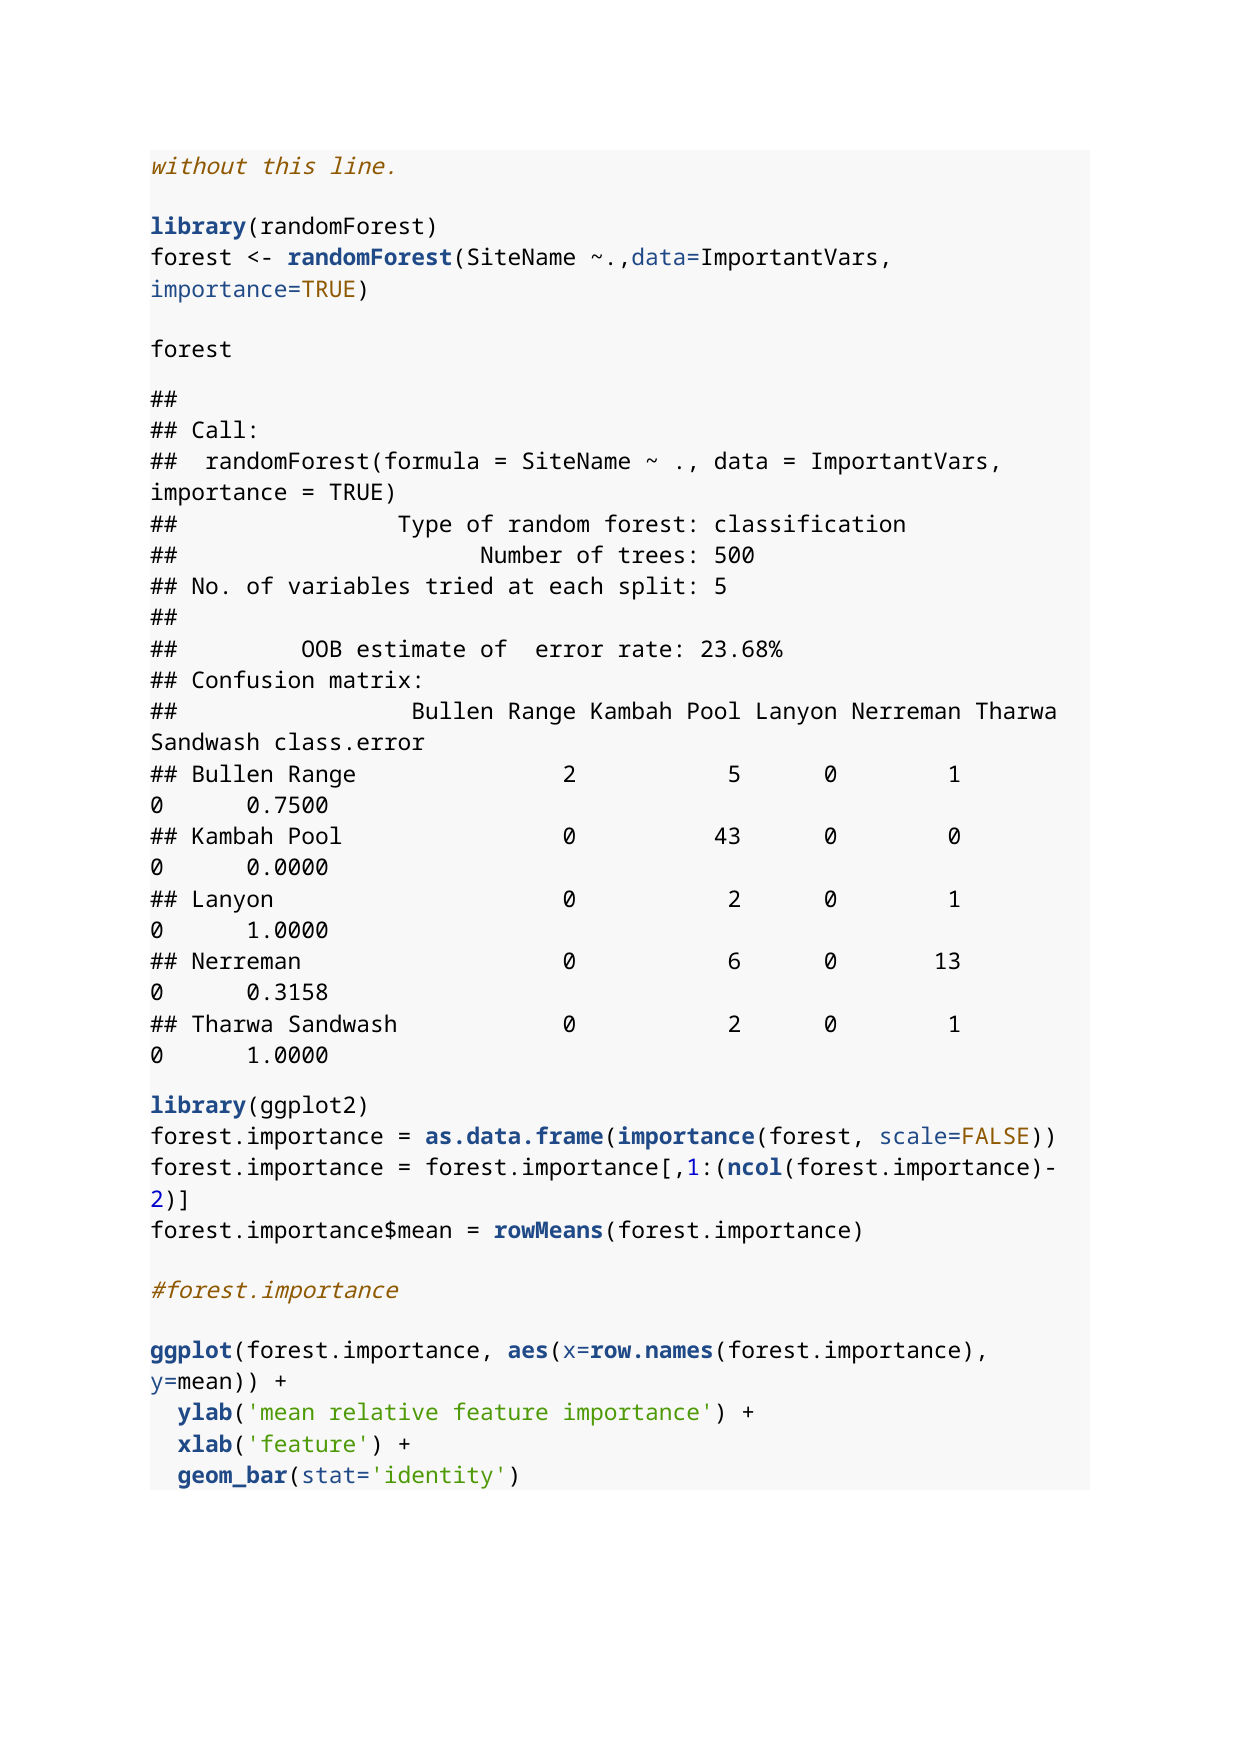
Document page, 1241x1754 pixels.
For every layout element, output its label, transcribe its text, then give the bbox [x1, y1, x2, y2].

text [150, 150, 1090, 364]
text ## ## Call: ## randomForest(formula = SiteName ~ ., data = ImportantVars, importance = TRUE) ## Type of random forest: classification ## Number of trees: 500 ## No. of variables tried at each split: 5 ## ## OOB estimate of error rate: 23.68% ## Confusion matrix: ## Bullen Range Kambah Pool Lanyon Nerreman Tharwa Sandwash class.error ## Bullen Range 2 5 0 1 0 0.7500 ## Kambah Pool 0 43 0 0 0 0.0000 ## Lanyon 0 2 0 1 0 1.0000 ## Nerreman 0 6 0 13 0 0.3158 ## Tharwa Sandwash 0 2 0 1 0 1.0000 [150, 382, 1090, 1070]
text library(ggplot2) forest.importance = as.data.frame(importance(forest, scale=FALSE)) forest.importance = forest.importance[,1:(ncol(forest.importance)-2)] forest.importance$mean = rowMeans(forest.importance) #forest.importance ggplot(forest.importance, aes(x=row.names(forest.importance), y=mean)) + ylab('mean relative feature importance') + xlab('feature') + geom_bar(stat='identity') [150, 1089, 1090, 1490]
